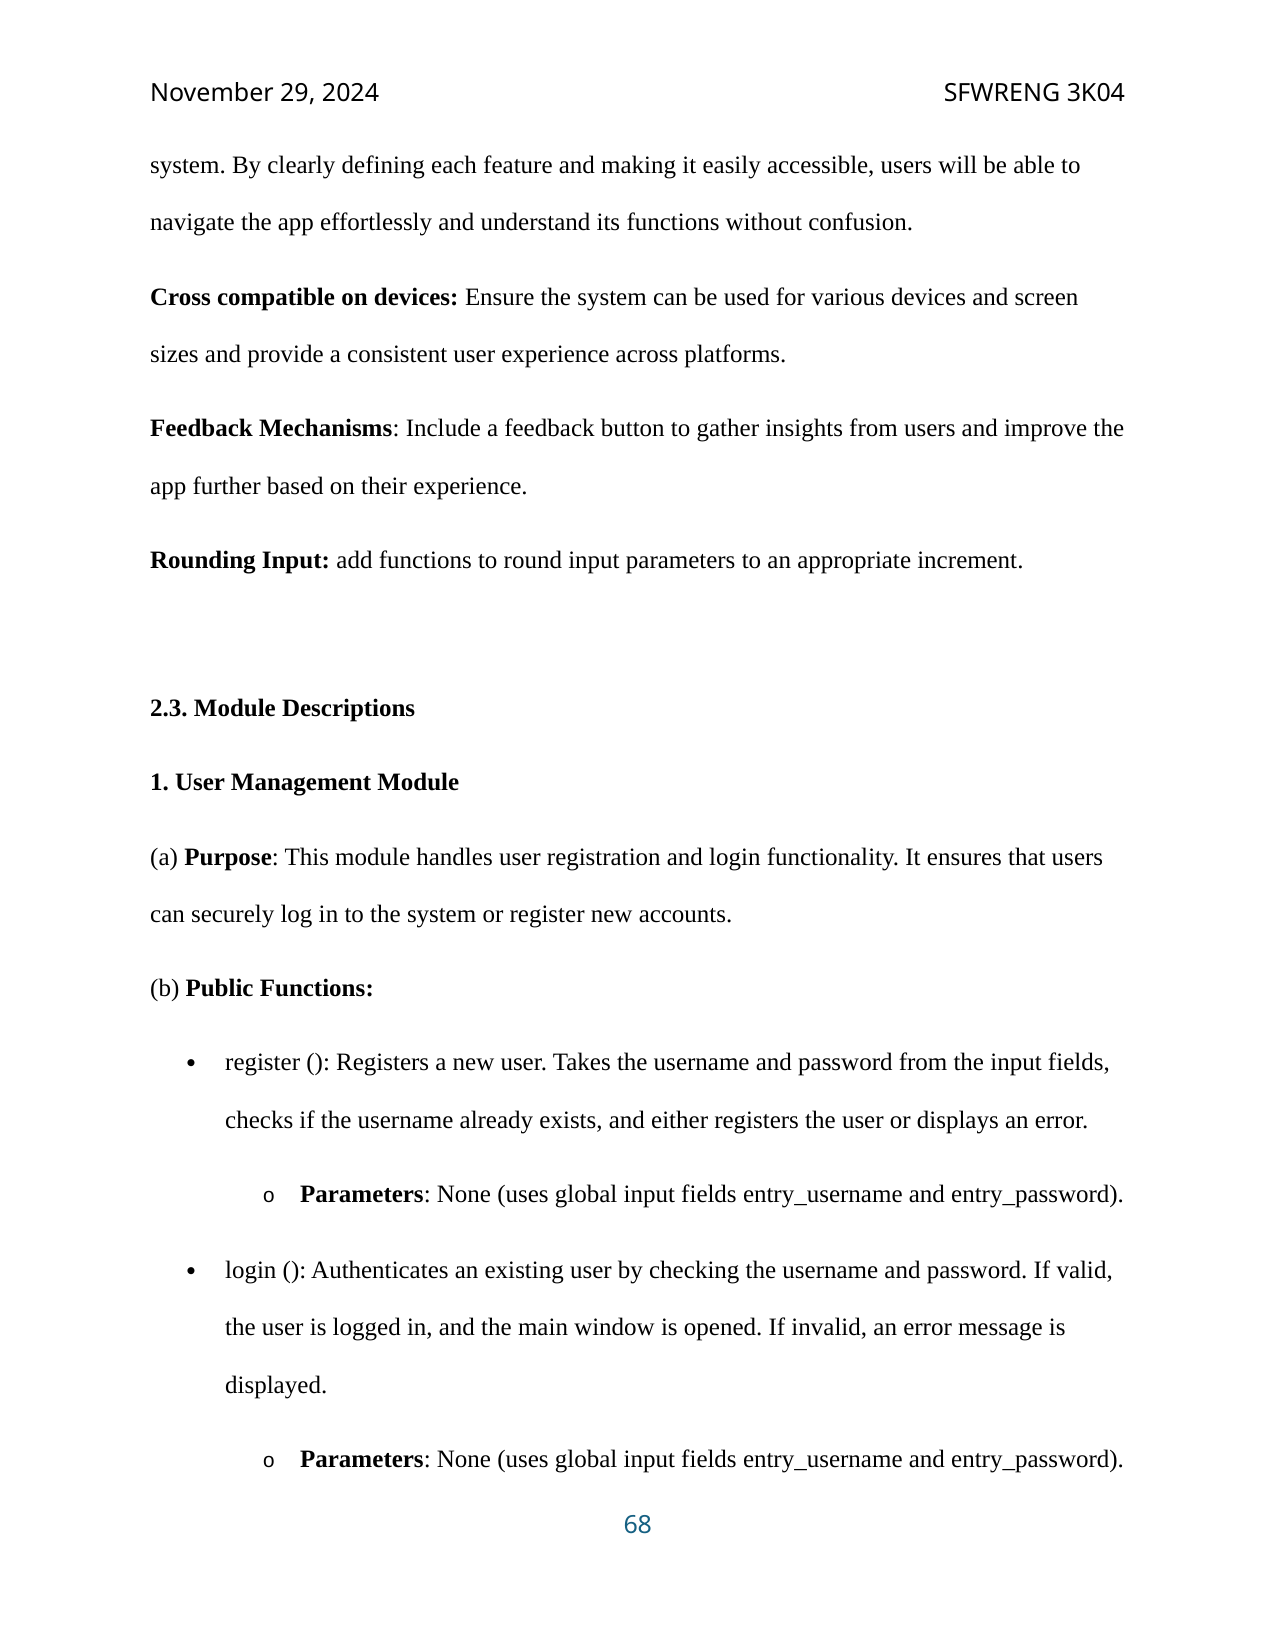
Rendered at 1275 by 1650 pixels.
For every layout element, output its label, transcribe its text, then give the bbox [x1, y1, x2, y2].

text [150, 150, 1125, 236]
list register (): Registers a new user. Takes the username and password from the input fields, checks if the username already exists, and either registers the user or displays an error. [187, 1047, 1125, 1134]
list Parameters: None (uses global input fields entry_username and entry_password). [262, 1179, 1125, 1209]
text Feedback Mechanisms: Include a feedback button to gather insights from users and improve the app further based on their experience. [150, 413, 1125, 499]
text Rounding Input: add functions to round input parameters to an appropriate increment. [150, 545, 1125, 574]
text 1. User Management Module [150, 767, 1125, 796]
text 2.3. Module Descriptions [150, 693, 1125, 722]
text Cross compatible on devices: Ensure the system can be used for various devices and screen sizes and provide a consistent user experience across platforms. [150, 282, 1125, 368]
text (a) Purpose: This module handles user registration and login functionality. It ensures that users can securely log in to the system or register new accounts. [150, 842, 1125, 928]
list login (): Authenticates an existing user by checking the username and password. If valid, the user is logged in, and the main window is opened. If invalid, an error message is displayed. [187, 1255, 1125, 1399]
list Parameters: None (uses global input fields entry_username and entry_password). [262, 1444, 1125, 1474]
text (b) Public Functions: [150, 973, 1125, 1002]
